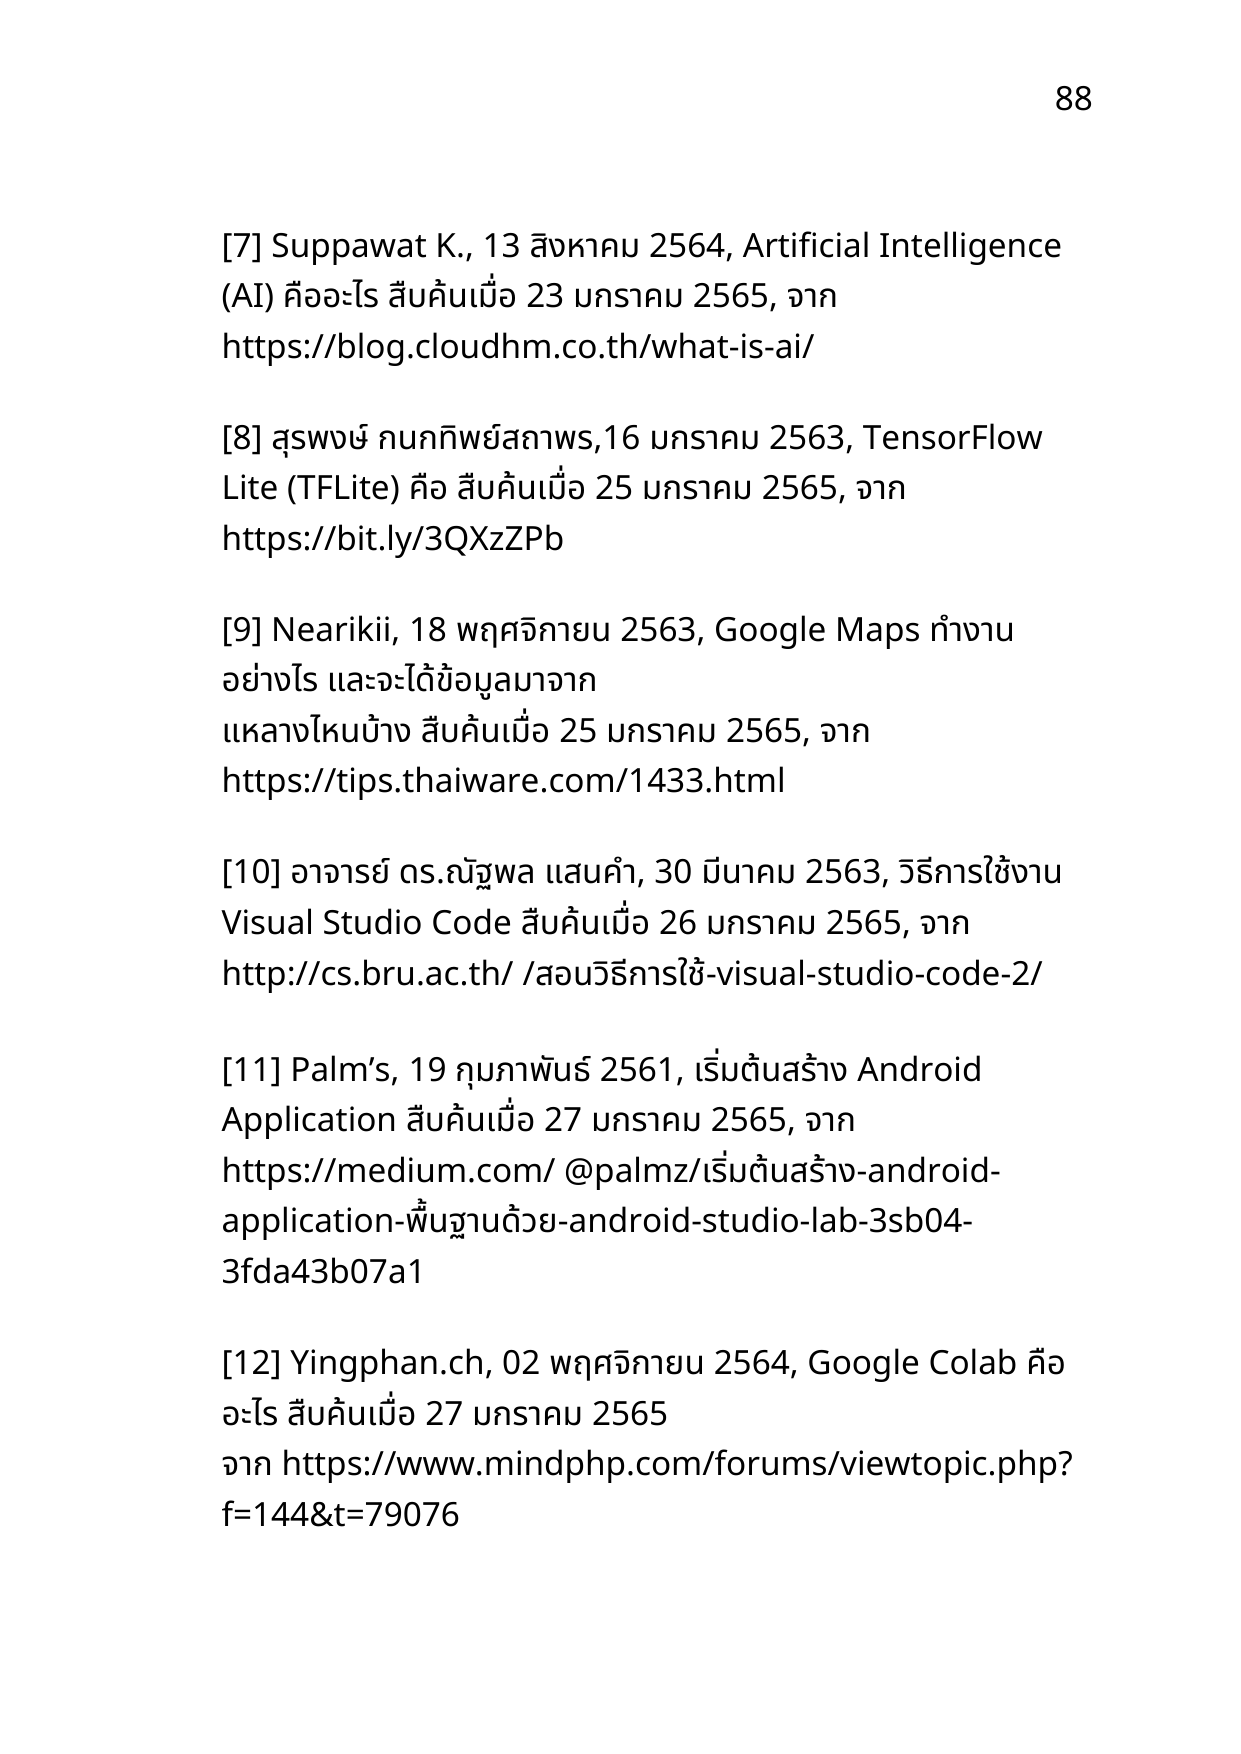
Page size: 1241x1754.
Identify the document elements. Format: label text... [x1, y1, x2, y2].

text [8] สุรพงษ์ กนกทิพย์สถาพร,16 มกราคม 2563, TensorFlow Lite (TFLite) คือ สืบค้นเมื่อ 25 มกราคม 2565, จาก https://bit.ly/3QXzZPb [221, 413, 1092, 560]
text จาก https://www.mindphp.com/forums/viewtopic.php?f=144&t=79076 [221, 1440, 1092, 1536]
text [7] Suppawat K., 13 สิงหาคม 2564, Artificial Intelligence (AI) คืออะไร สืบค้นเมื่อ 23 มกราคม 2565, จาก https://blog.cloudhm.co.th/what-is-ai/ [221, 221, 1092, 368]
text [11] Palm’s, 19 กุมภาพันธ์ 2561, เริ่มต้นสร้าง Android Application สืบค้นเมื่อ 27 มกราคม 2565, จาก https://medium.com/ @palmz/เริ่มต้นสร้าง-android-application-พื้นฐานด้วย-android-studio-lab-3sb04-3fda43b07a1 [221, 1045, 1092, 1293]
text [12] Yingphan.ch, 02 พฤศจิกายน 2564, Google Colab คืออะไร สืบค้นเมื่อ 27 มกราคม 2565 [221, 1339, 1092, 1440]
text [9] Nearikii, 18 พฤศจิกายน 2563, Google Maps ทำงานอย่างไร และจะได้ข้อมูลมาจาก แหลางไหนบ้าง สืบค้นเมื่อ 25 มกราคม 2565, จาก https://tips.thaiware.com/1433.html [221, 606, 1092, 803]
text [10] อาจารย์ ดร.ณัฐพล แสนคำ, 30 มีนาคม 2563, วิธีการใช้งาน Visual Studio Code สืบค้นเมื่อ 26 มกราคม 2565, จาก http://cs.bru.ac.th/ /สอนวิธีการใช้-visual-studio-code-2/ [221, 848, 1092, 1000]
